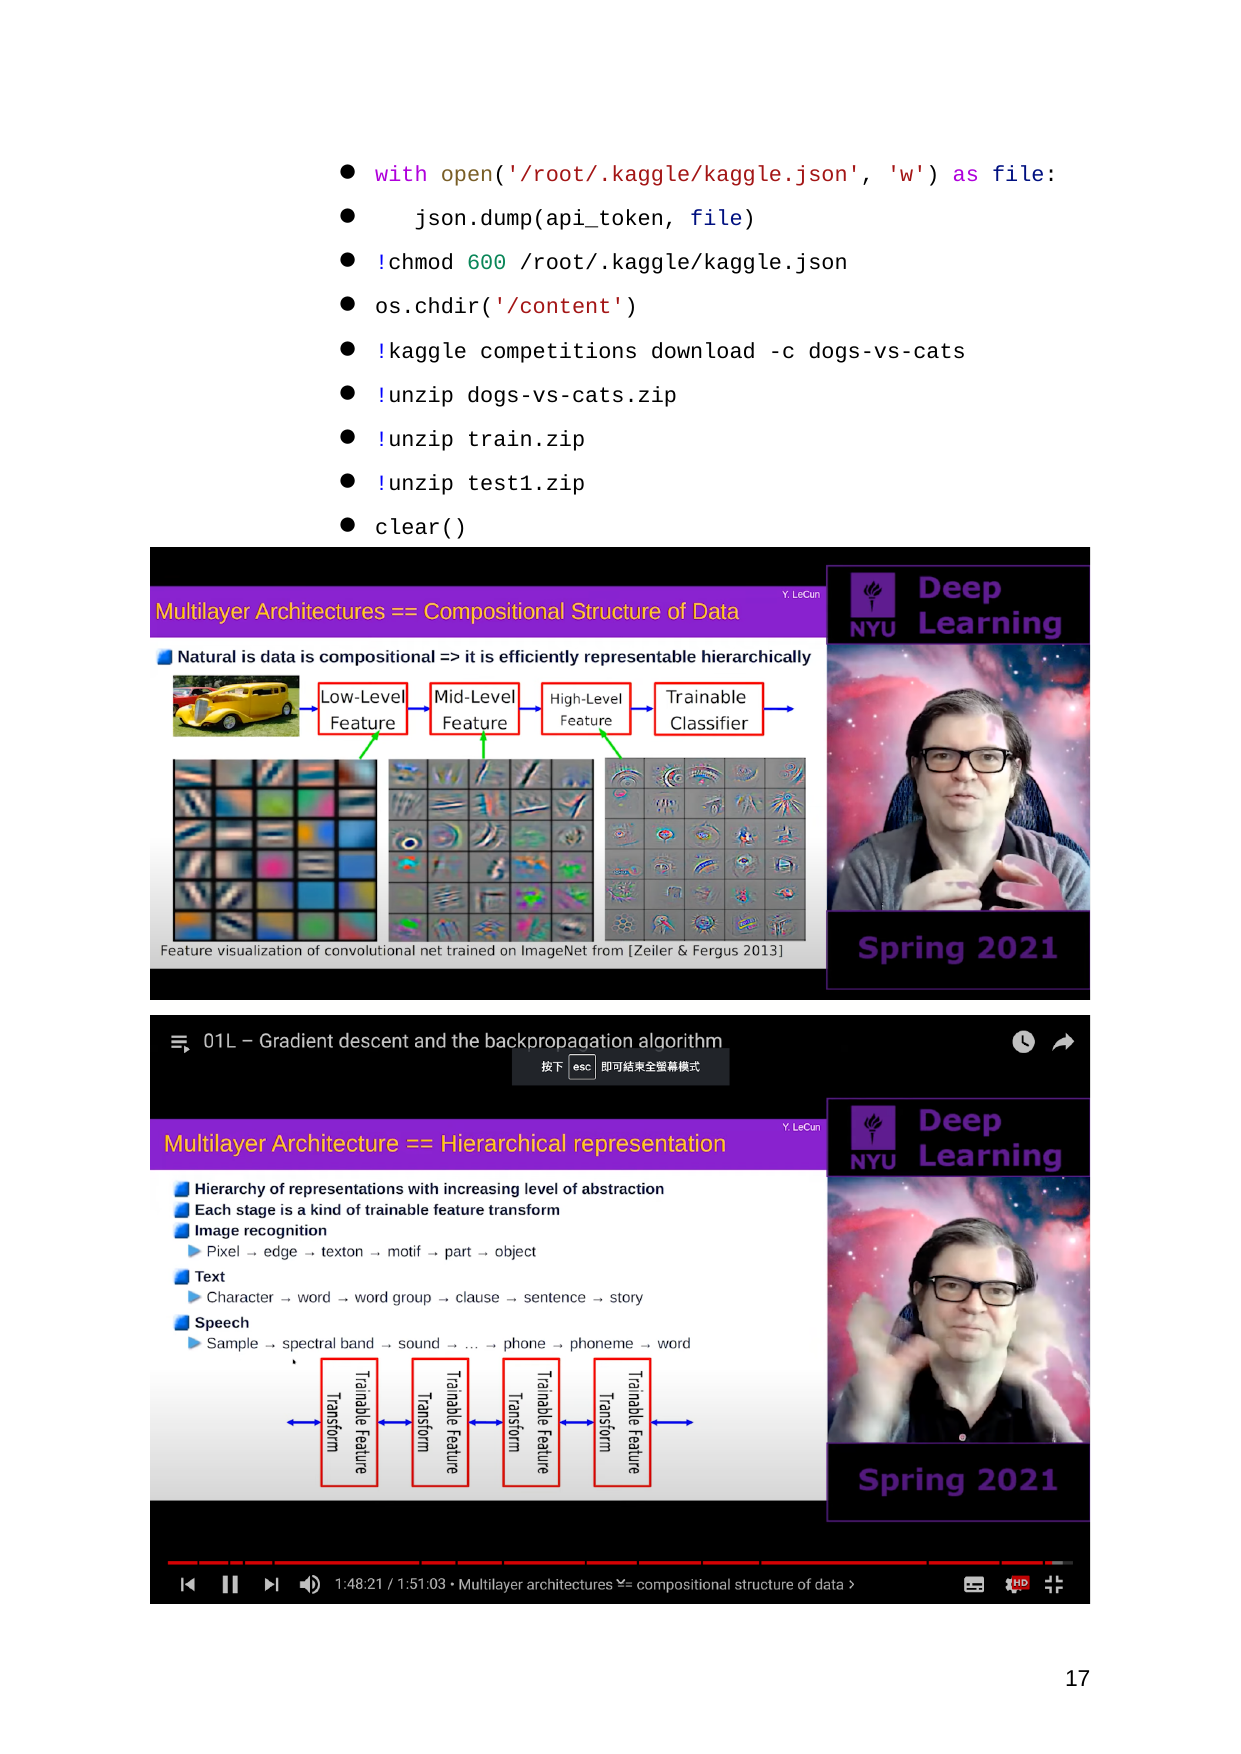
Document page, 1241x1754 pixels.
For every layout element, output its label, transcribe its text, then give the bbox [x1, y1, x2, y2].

list clear() [337, 503, 1090, 542]
list !kaggle competitions download -c dogs-vs-cats [337, 327, 1090, 365]
list !unzip train.zip [337, 415, 1090, 453]
picture [150, 547, 1091, 1000]
list !unzip dogs-vs-cats.zip [337, 371, 1090, 409]
list os.chdir('/content') [337, 282, 1090, 321]
list json.dump(api_token, file) [337, 194, 1090, 233]
list !unzip test1.zip [337, 459, 1090, 498]
list with open('/root/.kaggle/kaggle.json', 'w') as file: [337, 150, 1090, 188]
list !chmod 600 /root/.kaggle/kaggle.json [337, 238, 1090, 277]
picture [150, 1015, 1091, 1604]
